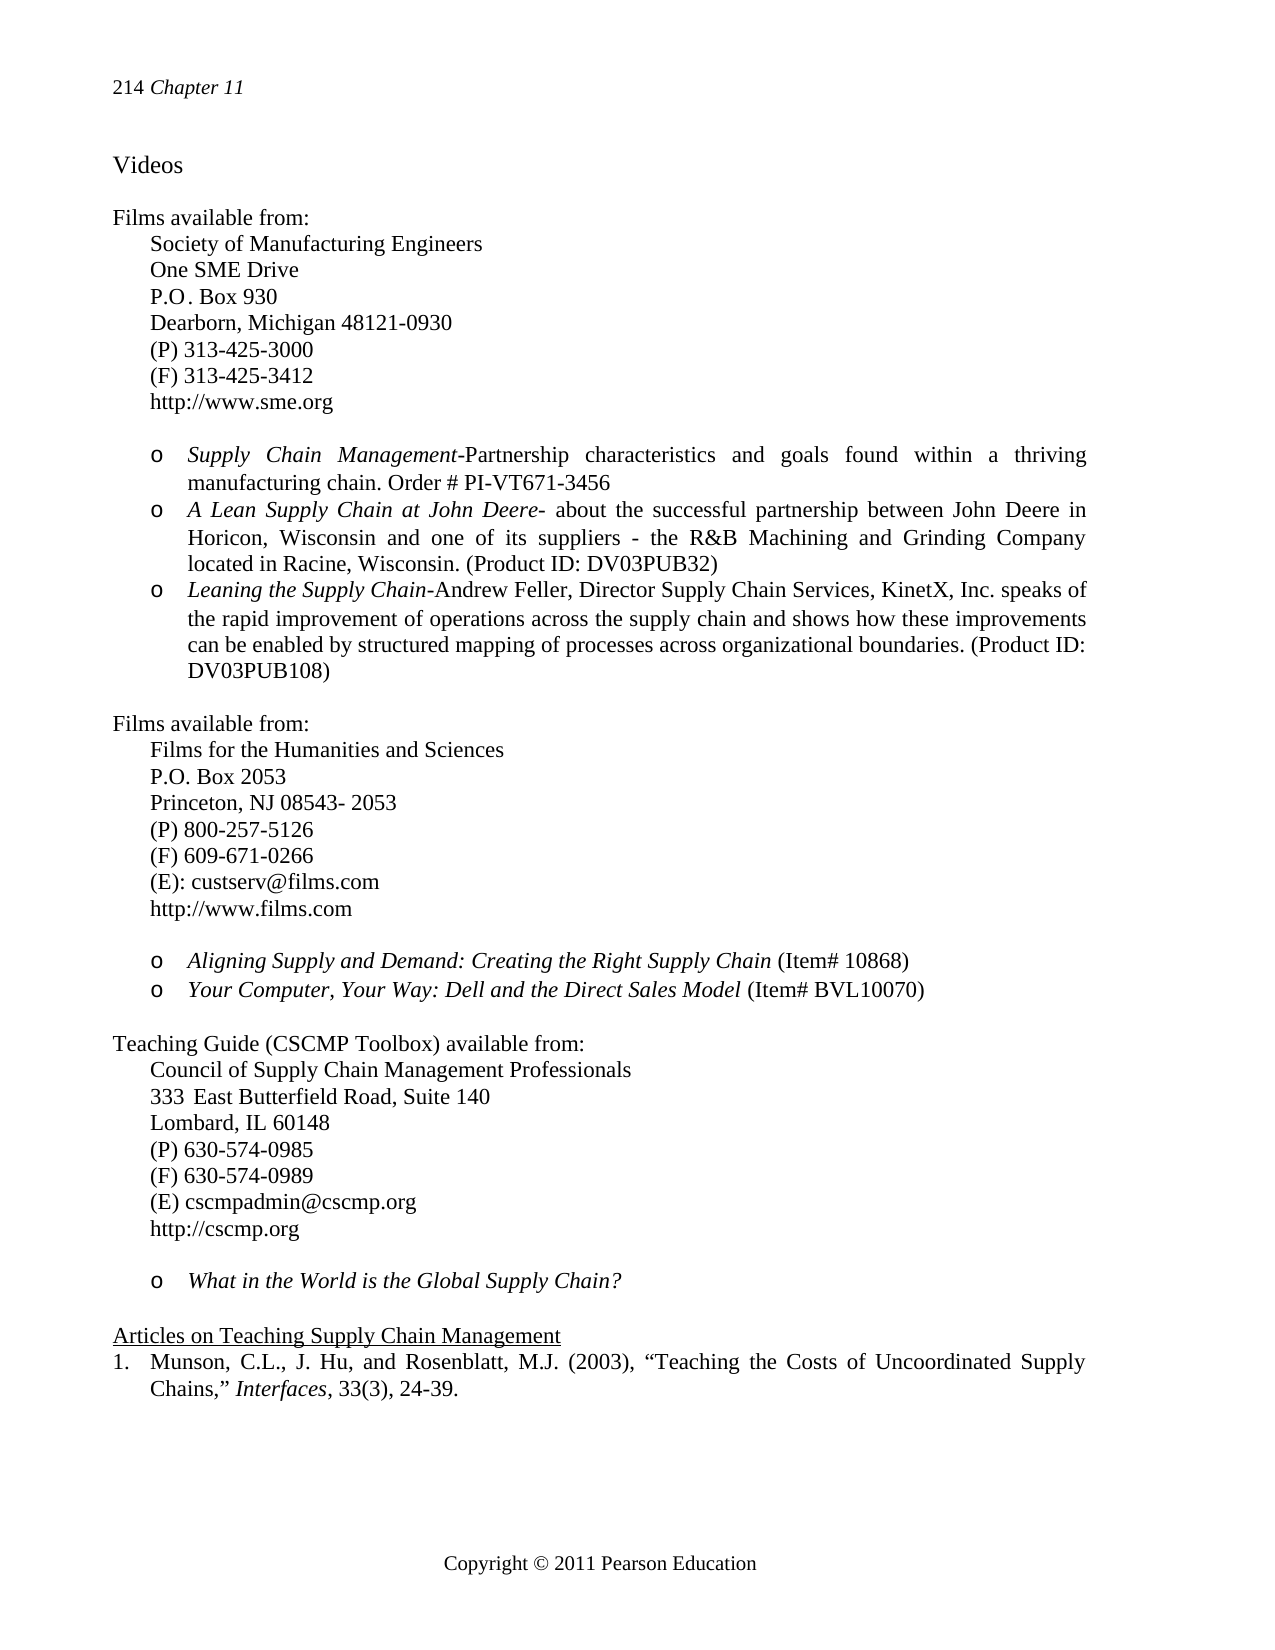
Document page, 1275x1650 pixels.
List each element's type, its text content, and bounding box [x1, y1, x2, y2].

text One SME Drive [150, 257, 1087, 283]
text (E) cscmpadmin@cscmp.org [150, 1188, 1087, 1215]
text Dearborn, Michigan 48121-0930 [150, 309, 1087, 336]
text (F) 609-671-0266 [150, 842, 1087, 868]
text Videos [112, 150, 1087, 179]
text Films available from: [112, 710, 1087, 737]
text http://www.sme.org [150, 388, 1087, 415]
text Lombard, IL 60148 [150, 1109, 1087, 1136]
text http://www.films.com [150, 895, 1087, 921]
list Supply Chain Management-Partnership characteristics and goals found within a thriving manufacturing chain. Order # PI-VT671-3456 [150, 441, 1087, 496]
text Films available from: [112, 204, 1087, 230]
list What in the World is the Global Supply Chain? [150, 1267, 1087, 1296]
list Aligning Supply and Demand: Creating the Right Supply Chain (Item# 10868) [150, 947, 1087, 976]
text (P) 630-574-0985 [150, 1136, 1087, 1162]
text (F) 630-574-0989 [150, 1162, 1087, 1188]
text Teaching Guide (CSCMP Toolbox) available from: [112, 1030, 1087, 1057]
text Council of Supply Chain Management Professionals [150, 1057, 1087, 1083]
text (E): custserv@films.com [150, 868, 1087, 895]
list A Lean Supply Chain at John Deere- about the successful partnership between John Deere in Horicon, Wisconsin and one of its suppliers - the R&B Machining and Grinding Company located in Racine, Wisconsin. (Product ID: DV03PUB32) [150, 496, 1087, 577]
text (P) 800-257-5126 [150, 816, 1087, 842]
text Princeton, NJ 08543- 2053 [150, 789, 1087, 816]
text (F) 313-425-3412 [150, 362, 1087, 388]
text P.O . Box 930 [150, 283, 1087, 309]
list Your Computer, Your Way: Dell and the Direct Sales Model (Item# BVL10070) [150, 976, 1087, 1004]
text Articles on Teaching Supply Chain Management [112, 1322, 1087, 1348]
text 333 East Butterfield Road, Suite 140 [150, 1083, 1087, 1109]
text Films for the Humanities and Sciences [112, 737, 1087, 763]
text http://cscmp.org [150, 1215, 1087, 1241]
text Society of Manufacturing Engineers [112, 230, 1087, 257]
list Leaning the Supply Chain-Andrew Feller, Director Supply Chain Services, KinetX, Inc. speaks of the rapid improvement of operations across the supply chain and shows how these improvements can be enabled by structured mapping of processes across organizational boundaries. (Product ID: DV03PUB108) [150, 577, 1087, 684]
text 1. Munson, C.L., J. Hu, and Rosenblatt, M.J. (2003), “Teaching the Costs of Uncoordinated Supply Chains,” Interfaces, 33(3), 24-39. [112, 1348, 1087, 1401]
text P.O. Box 2053 [150, 763, 1087, 789]
text (P) 313-425-3000 [150, 336, 1087, 362]
